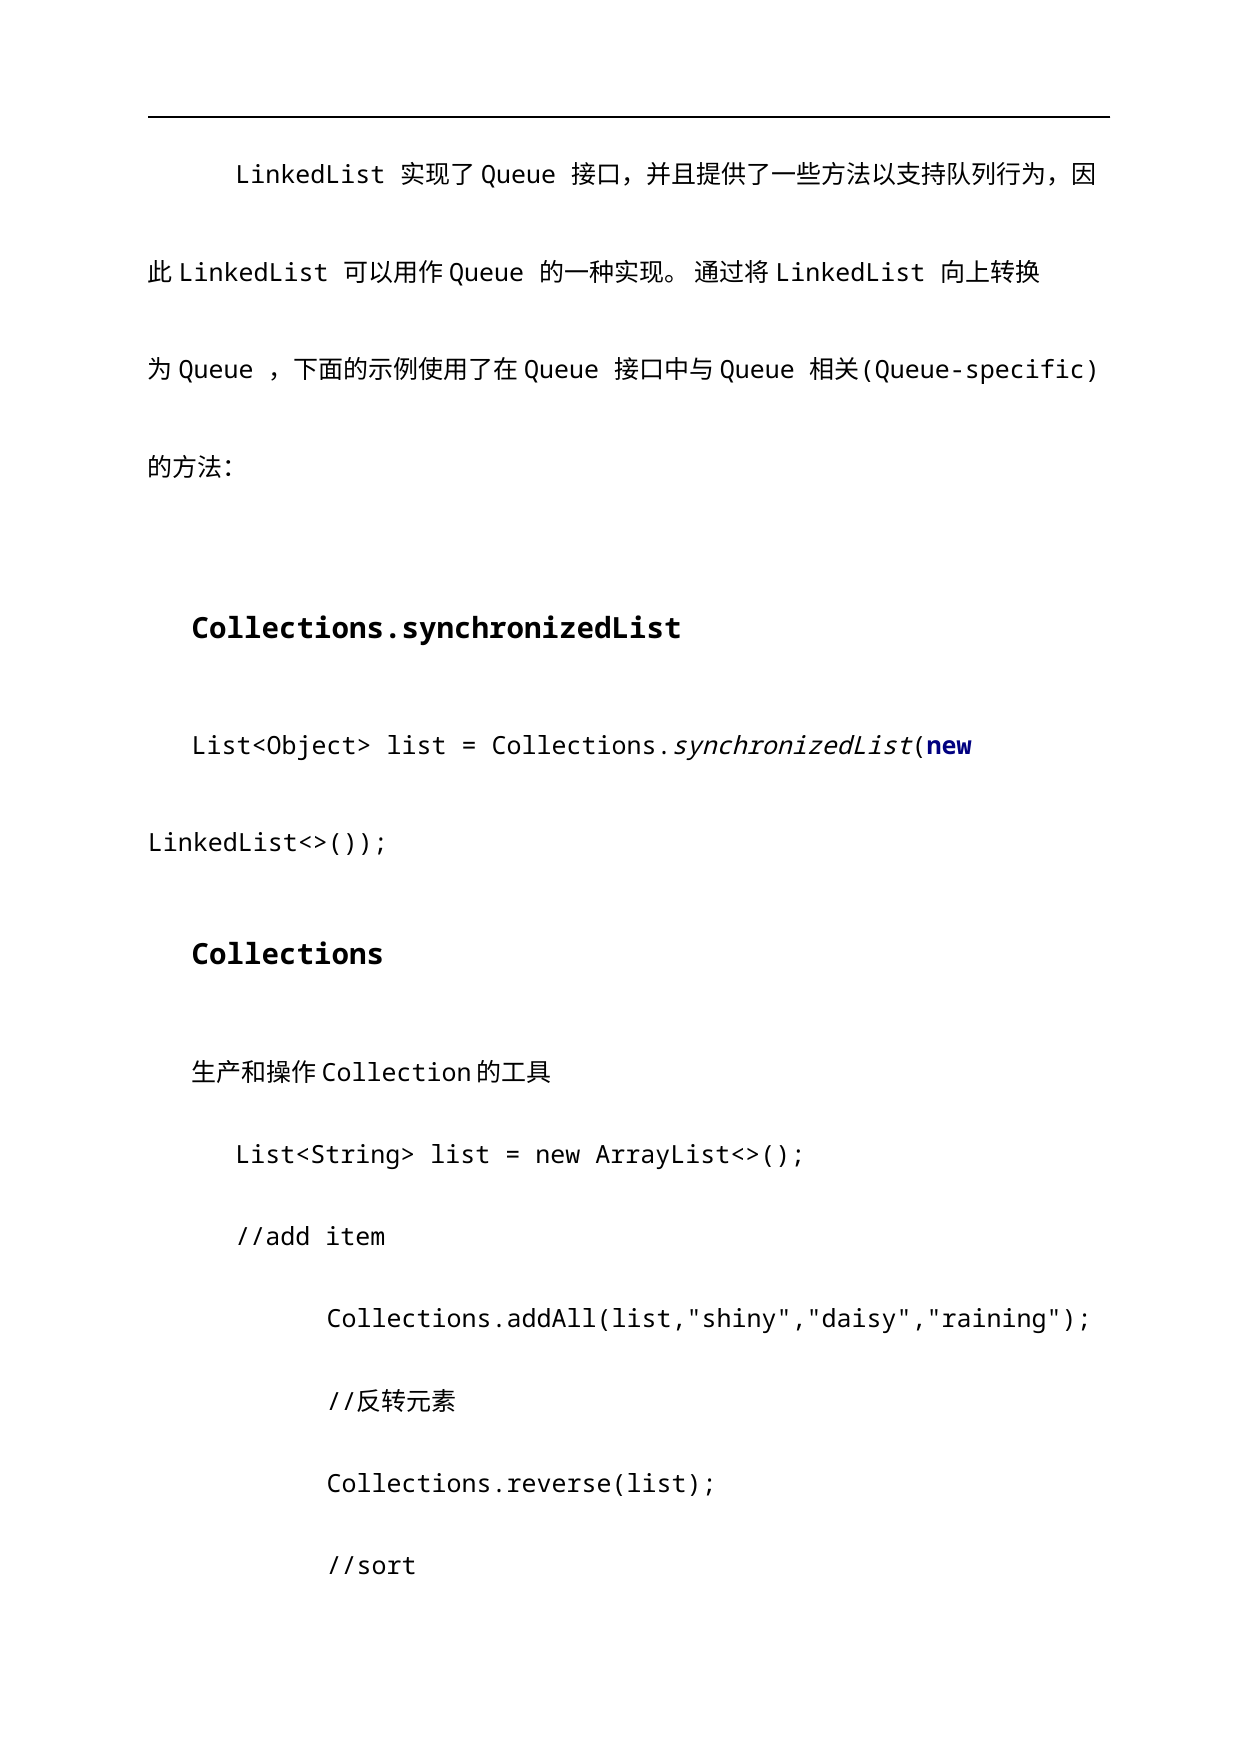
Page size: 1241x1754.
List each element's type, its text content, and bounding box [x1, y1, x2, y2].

text 生产和操作Collection的工具 [148, 1038, 1110, 1103]
text LinkedList 实现了 Queue 接口，并且提供了一些方法以支持队列行为，因此 LinkedList 可以用作 Queue 的一种实现。 通过将 LinkedList 向上转换为 Queue ，下面的示例使用了在 Queue 接口中与 Queue 相关(Queue-specific)的方法： [148, 140, 1110, 498]
text List<String> list = new ArrayList<>(); [148, 1121, 1110, 1186]
text //add item [148, 1203, 1110, 1268]
subtitle Collections [148, 921, 1110, 986]
text //反转元素 [148, 1367, 1110, 1432]
text //sort [148, 1532, 1110, 1597]
text List<Object> list = Collections.synchronizedList(new LinkedList<>()); [148, 712, 1110, 874]
text Collections.reverse(list); [148, 1450, 1110, 1515]
text Collections.addAll(list,"shiny","daisy","raining"); [148, 1285, 1110, 1350]
subtitle Collections.synchronizedList [148, 594, 1110, 659]
